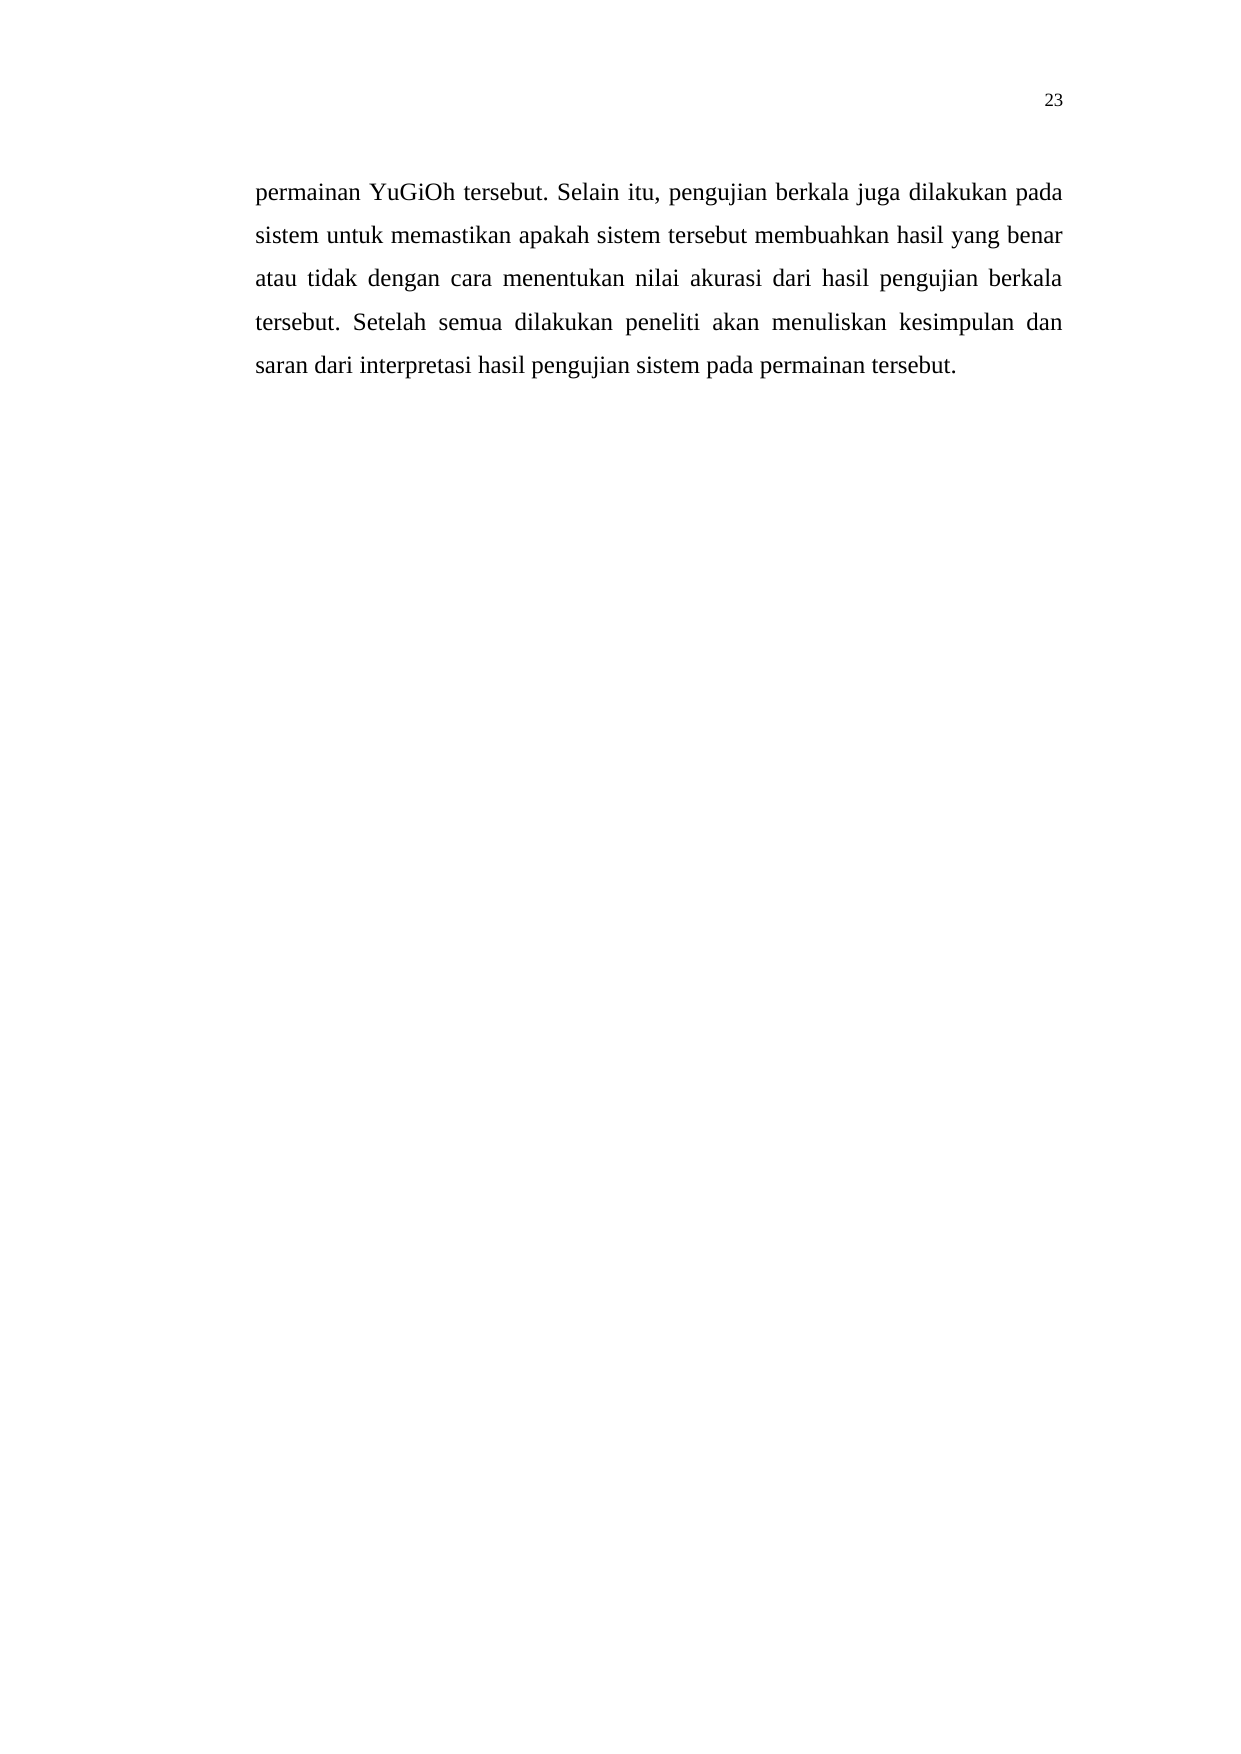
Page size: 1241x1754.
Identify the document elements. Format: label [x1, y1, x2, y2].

text [255, 177, 1063, 378]
